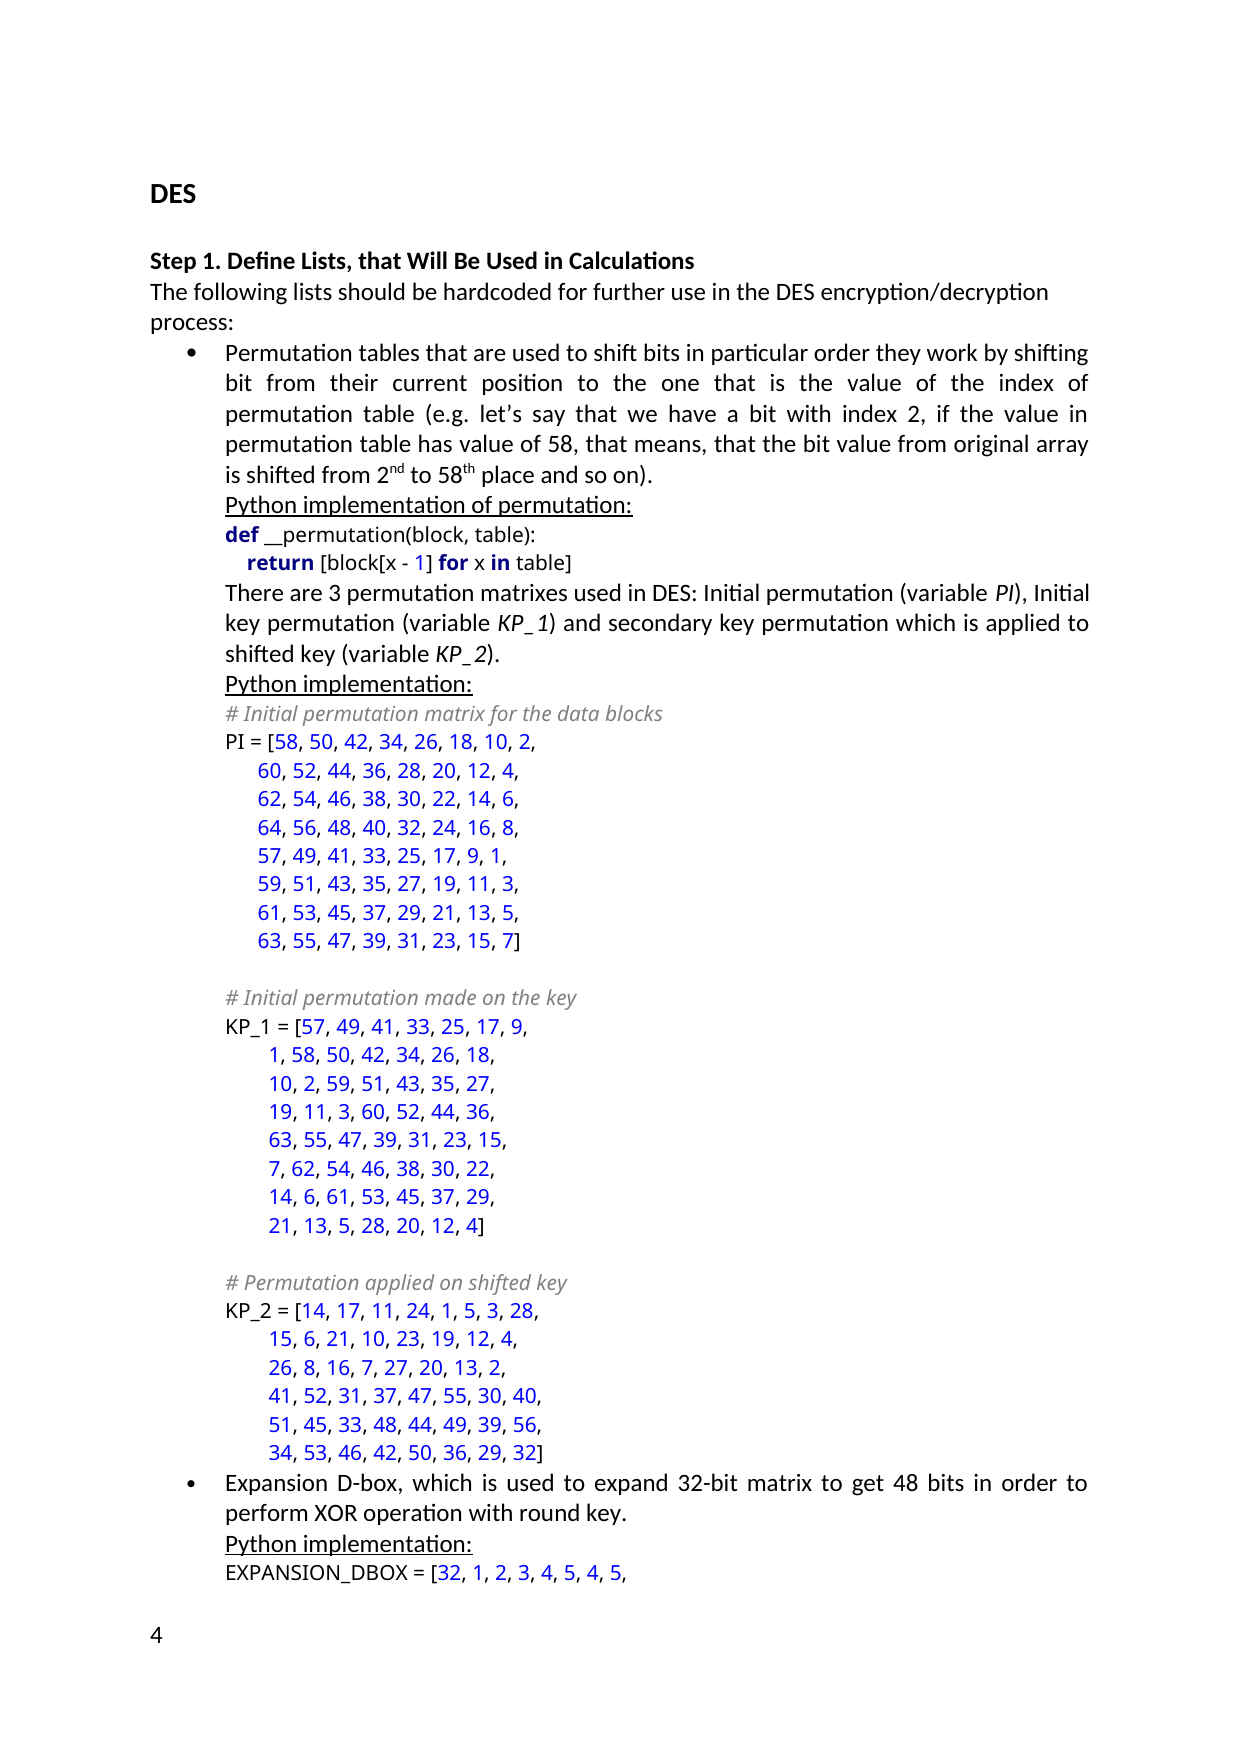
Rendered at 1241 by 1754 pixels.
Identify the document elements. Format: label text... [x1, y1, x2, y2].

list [225, 1528, 1090, 1587]
list Python implementation of permutation: [225, 489, 1090, 520]
list There are 3 permutation matrixes used in DES: Initial permutation (variable PI), Initial key permutation (variable KP_1) and secondary key permutation which is applied to shifted key (variable KP_2). [225, 577, 1090, 668]
subtitle DES [150, 175, 1090, 211]
text def __permutation(block, table): return [block[x - 1] for x in table] [225, 520, 1090, 577]
text The following lists should be hardcoded for further use in the DES encryption/decryption process: [150, 276, 1090, 337]
list Expansion D-box, which is used to expand 32-bit matrix to get 48 bits in order to perform XOR operation with round key. [187, 1467, 1090, 1528]
list Python implementation: # Initial permutation matrix for the data blocks PI = [58, 50, 42, 34, 26, 18, 10, 2, 60, 52, 44, 36, 28, 20, 12, 4, 62, 54, 46, 38, 30, 22, 14, 6, 64, 56, 48, 40, 32, 24, 16, 8, 57, 49, 41, 33, 25, 17, 9, 1, 59, 51, 43, 35, 27, 19, 11, 3, 61, 53, 45, 37, 29, 21, 13, 5, 63, 55, 47, 39, 31, 23, 15, 7] # Initial permutation made on the key KP_1 = [57, 49, 41, 33, 25, 17, 9, 1, 58, 50, 42, 34, 26, 18, 10, 2, 59, 51, 43, 35, 27, 19, 11, 3, 60, 52, 44, 36, 63, 55, 47, 39, 31, 23, 15, 7, 62, 54, 46, 38, 30, 22, 14, 6, 61, 53, 45, 37, 29, 21, 13, 5, 28, 20, 12, 4] # Permutation applied on shifted key KP_2 = [14, 17, 11, 24, 1, 5, 3, 28, 15, 6, 21, 10, 23, 19, 12, 4, 26, 8, 16, 7, 27, 20, 13, 2, 41, 52, 31, 37, 47, 55, 30, 40, 51, 45, 33, 48, 44, 49, 39, 56, 34, 53, 46, 42, 50, 36, 29, 32] [225, 668, 1090, 1467]
list Permutation tables that are used to shift bits in particular order they work by shifting bit from their current position to the one that is the value of the index of permutation table (e.g. let’s say that we have a bit with index 2, if the value in permutation table has value of 58, that means, that the bit value from original array is shifted from 2nd to 58th place and so on). [187, 337, 1090, 489]
subtitle Step 1. Define Lists, that Will Be Used in Calculations [150, 245, 1090, 276]
